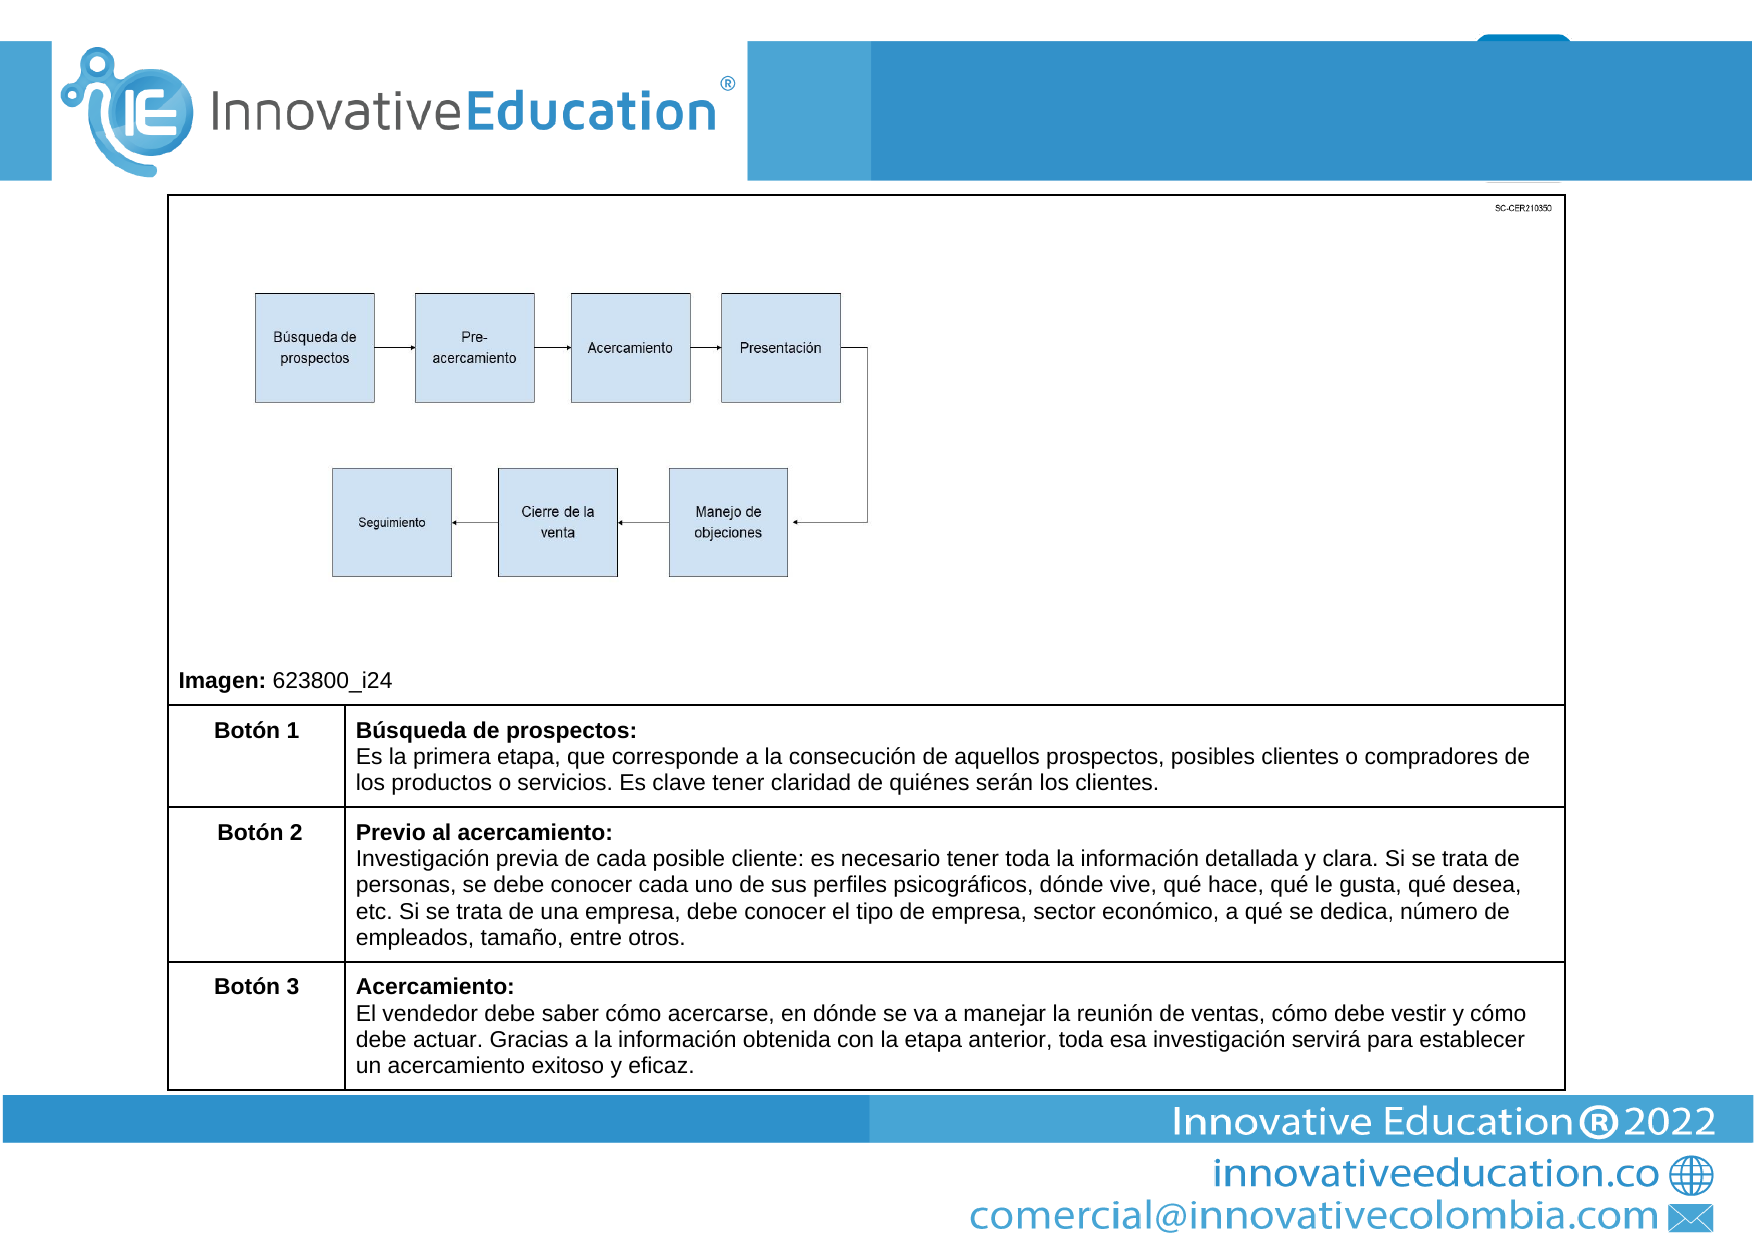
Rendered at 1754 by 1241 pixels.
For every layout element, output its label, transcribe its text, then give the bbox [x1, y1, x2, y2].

picture [2, 1093, 1754, 1239]
table_cell Botón 1 [169, 706, 344, 806]
table_cell Imagen: 623800_i24 [169, 196, 1564, 704]
picture [178, 206, 928, 663]
table_cell Acercamiento: El vendedor debe saber cómo acercarse, en dónde se va a manejar la reunión de ventas, cómo debe vestir y cómo debe actuar. Gracias a la información obtenida con la etapa anterior, toda esa investigación servirá para establecer un acercamiento exitoso y eficaz. [346, 963, 1564, 1089]
table_cell Previo al acercamiento: Investigación previa de cada posible cliente: es necesario tener toda la información detallada y clara. Si se trata de personas, se debe conocer cada uno de sus perfiles psicográficos, dónde vive, qué hace, qué le gusta, qué desea, etc. Si se trata de una empresa, debe conocer el tipo de empresa, sector económico, a qué se dedica, número de empleados, tamaño, entre otros. [346, 808, 1564, 961]
table_cell Botón 3 [169, 963, 344, 1089]
picture [0, 28, 1752, 214]
table_cell Botón 2 [169, 808, 344, 961]
table_cell Búsqueda de prospectos: Es la primera etapa, que corresponde a la consecución de aquellos prospectos, posibles clientes o compradores de los productos o servicios. Es clave tener claridad de quiénes serán los clientes. [346, 706, 1564, 806]
